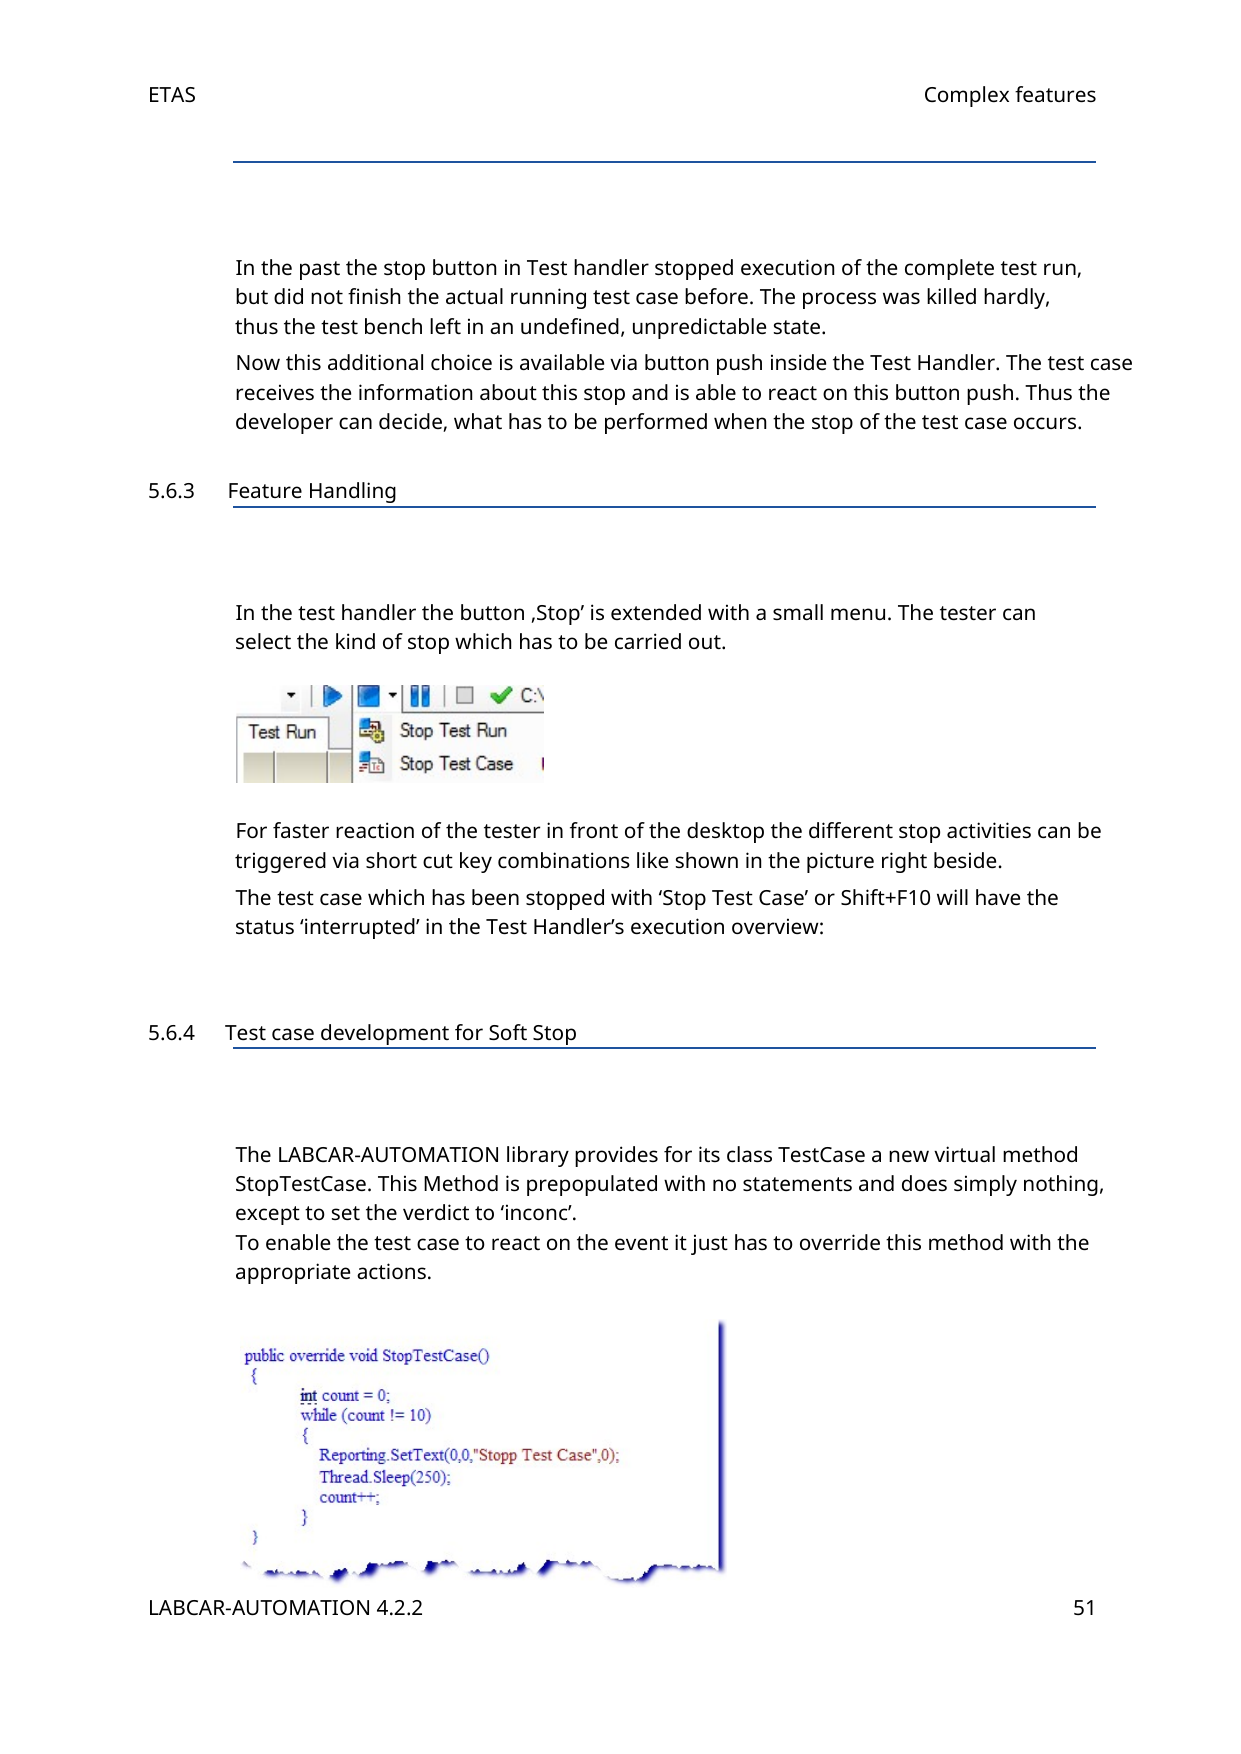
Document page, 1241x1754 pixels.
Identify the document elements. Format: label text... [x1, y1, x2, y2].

text 5.6.4 Test case development for Soft Stop [148, 1018, 1150, 1046]
picture [236, 685, 544, 783]
text Now this additional choice is available via button push inside the Test Handler. The test case receives the information about this stop and is able to react on this button push. Thus the developer can decide, what has to be performed when the stop of the test case occurs. [235, 348, 1149, 436]
text 5.6.3 Feature Handling [148, 476, 1150, 504]
text In the test handler the button ‚Stop’ is extended with a small menu. The tester can select the kind of stop which has to be carried out. [235, 598, 1093, 656]
text The test case which has been stopped with ‘Stop Test Case’ or Shift+F10 will have the status ‘interrupted’ in the Test Handler’s execution overview: [235, 883, 1092, 940]
picture [239, 1319, 728, 1588]
text To enable the test case to react on the event it just has to override this method with the appropriate actions. [235, 1228, 1149, 1286]
text In the past the stop button in Test handler stopped execution of the complete test run, but did not finish the actual running test case before. The process was killed hardly, thus the test bench left in an undefined, unpredictable state. [235, 253, 1094, 340]
text The LABCAR-AUTOMATION library provides for its class TestCase a new virtual method StopTestCase. This Method is prepopulated with no statements and does simply nothing, except to set the verdict to ‘inconc’. [235, 1140, 1121, 1227]
text For faster reaction of the tester in front of the desktop the different stop activities can be triggered via short cut key combinations like shown in the picture right beside. [235, 816, 1149, 874]
